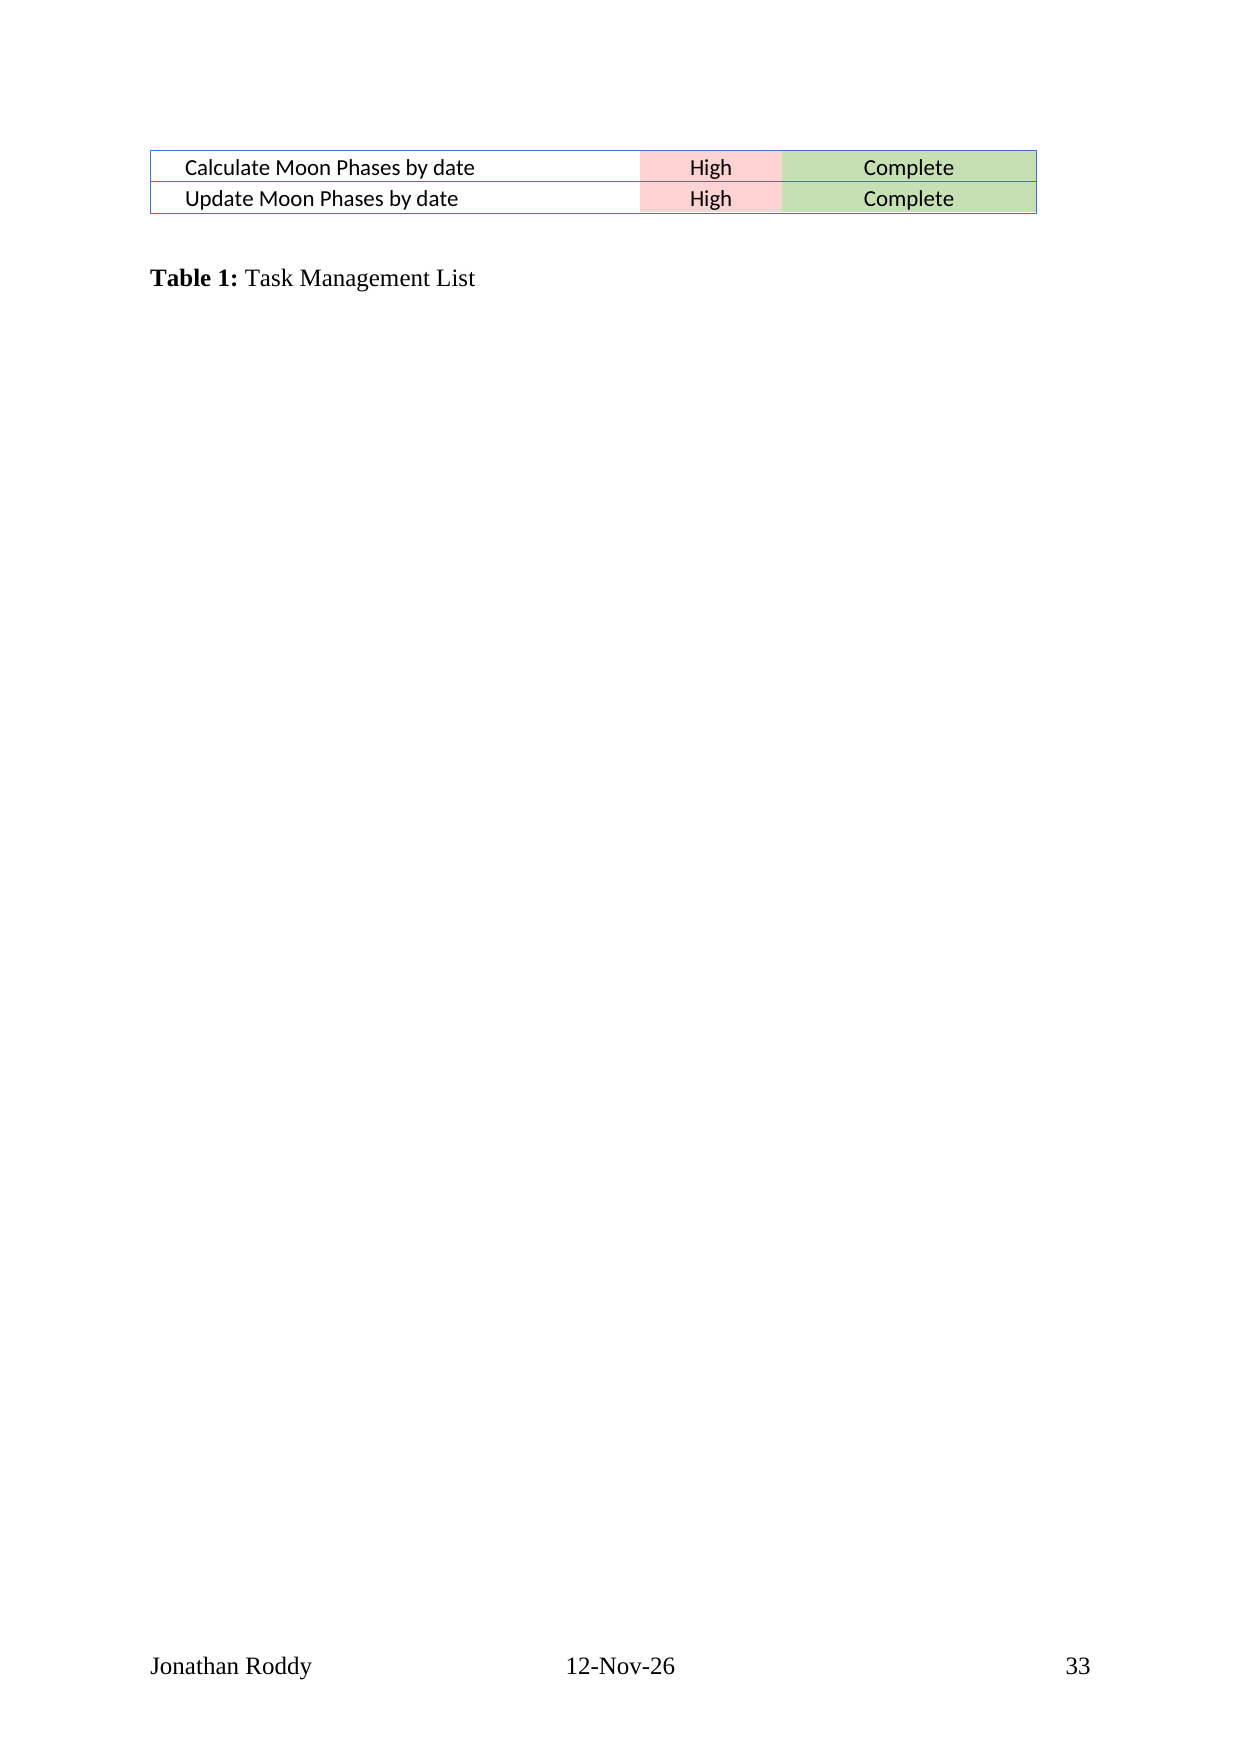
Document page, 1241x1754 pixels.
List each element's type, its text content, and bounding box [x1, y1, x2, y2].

table_cell High [640, 182, 782, 212]
text Table 1: Task Management List [150, 263, 1090, 292]
table_cell High [640, 151, 782, 181]
table_cell Complete [782, 151, 1036, 181]
table_cell Calculate Moon Phases by date [151, 151, 640, 181]
table_cell Update Moon Phases by date [151, 182, 640, 212]
table_cell Complete [782, 182, 1036, 212]
